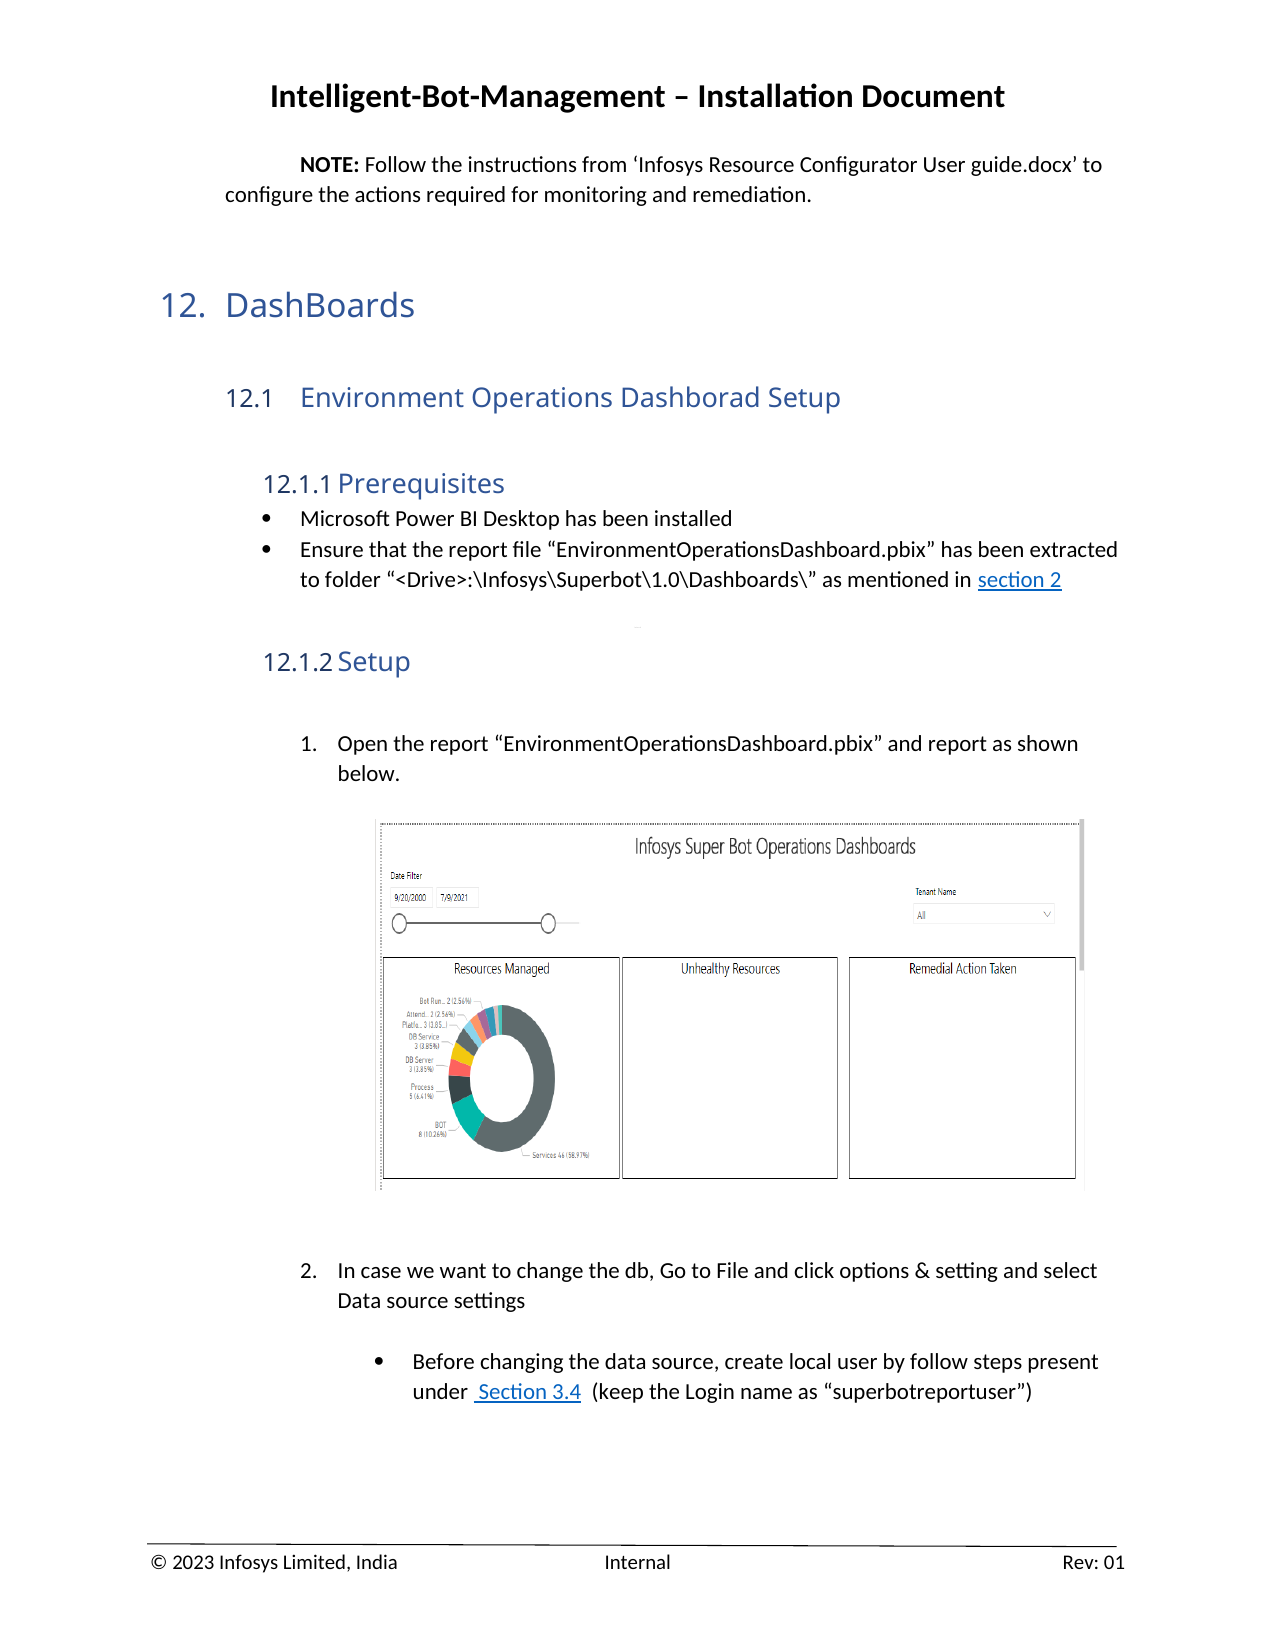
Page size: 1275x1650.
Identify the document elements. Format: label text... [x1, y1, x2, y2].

subtitle Setup [262, 642, 1125, 679]
picture [375, 819, 1085, 1191]
list In case we want to change the db, Go to File and click options & setting and select Data source settings [300, 1256, 1125, 1314]
subtitle Environment Operations Dashborad Setup [225, 378, 1125, 415]
list Open the report “EnvironmentOperationsDashboard.pbix” and report as shown below. [300, 729, 1125, 787]
list Before changing the data source, create local user by follow steps present under Section 3.4 (keep the Login name as “superbotreportuser”) [375, 1347, 1125, 1405]
subtitle Prerequisites [262, 465, 1125, 502]
list Ensure that the report file “EnvironmentOperationsDashboard.pbix” has been extracted to folder “<Drive>:\Infosys\Superbot\1.0\Dashboards\” as mentioned in section 2 [262, 535, 1125, 593]
subtitle DashBoards [159, 282, 1125, 328]
text NOTE: Follow the instructions from ‘Infosys Resource Configurator User guide.docx’ to configure the actions required for monitoring and remediation. [225, 150, 1125, 208]
list Microsoft Power BI Desktop has been installed [262, 504, 1125, 533]
